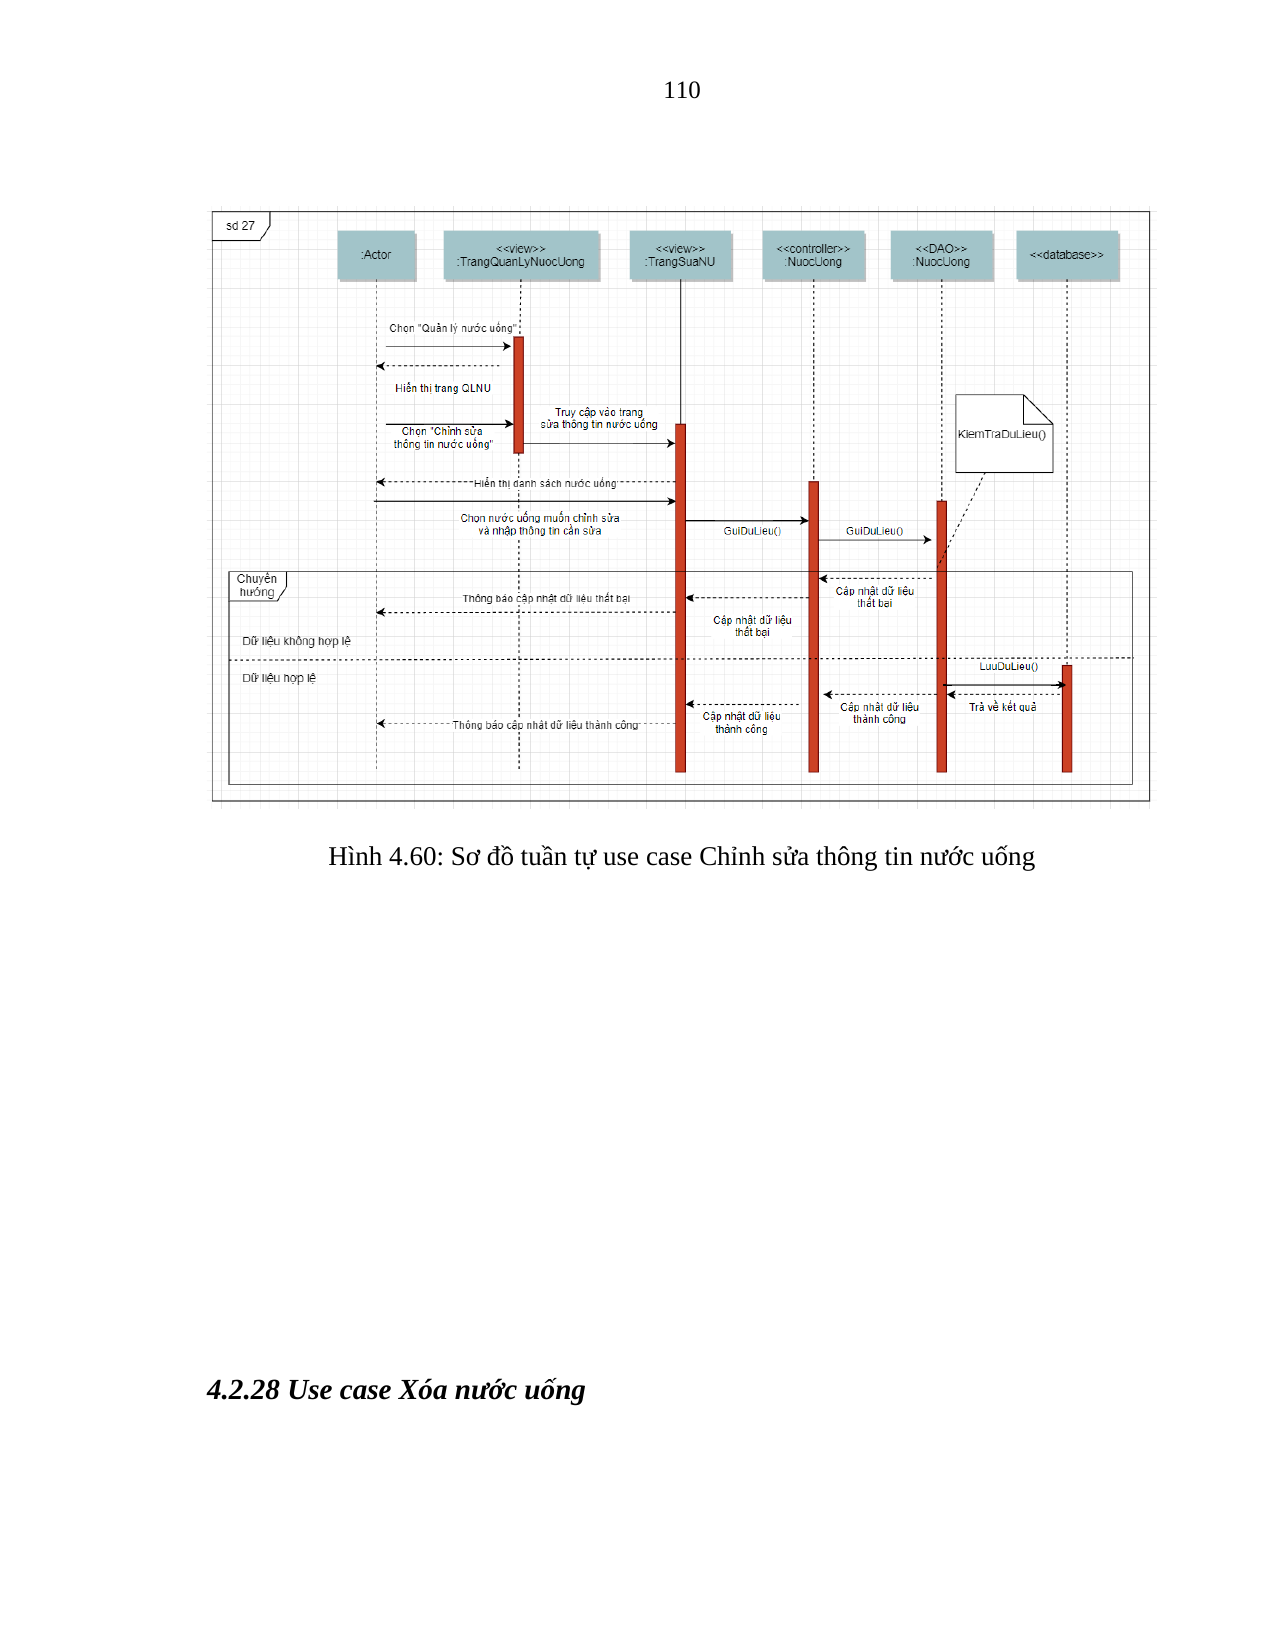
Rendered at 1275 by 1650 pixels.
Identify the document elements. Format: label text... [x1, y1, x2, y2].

picture [206, 206, 1157, 809]
text 4.2.28 Use case Xóa nước uống [207, 1372, 1157, 1406]
text Hình 4.60: Sơ đồ tuần tự use case Chỉnh sửa thông tin nước uống [207, 840, 1157, 871]
